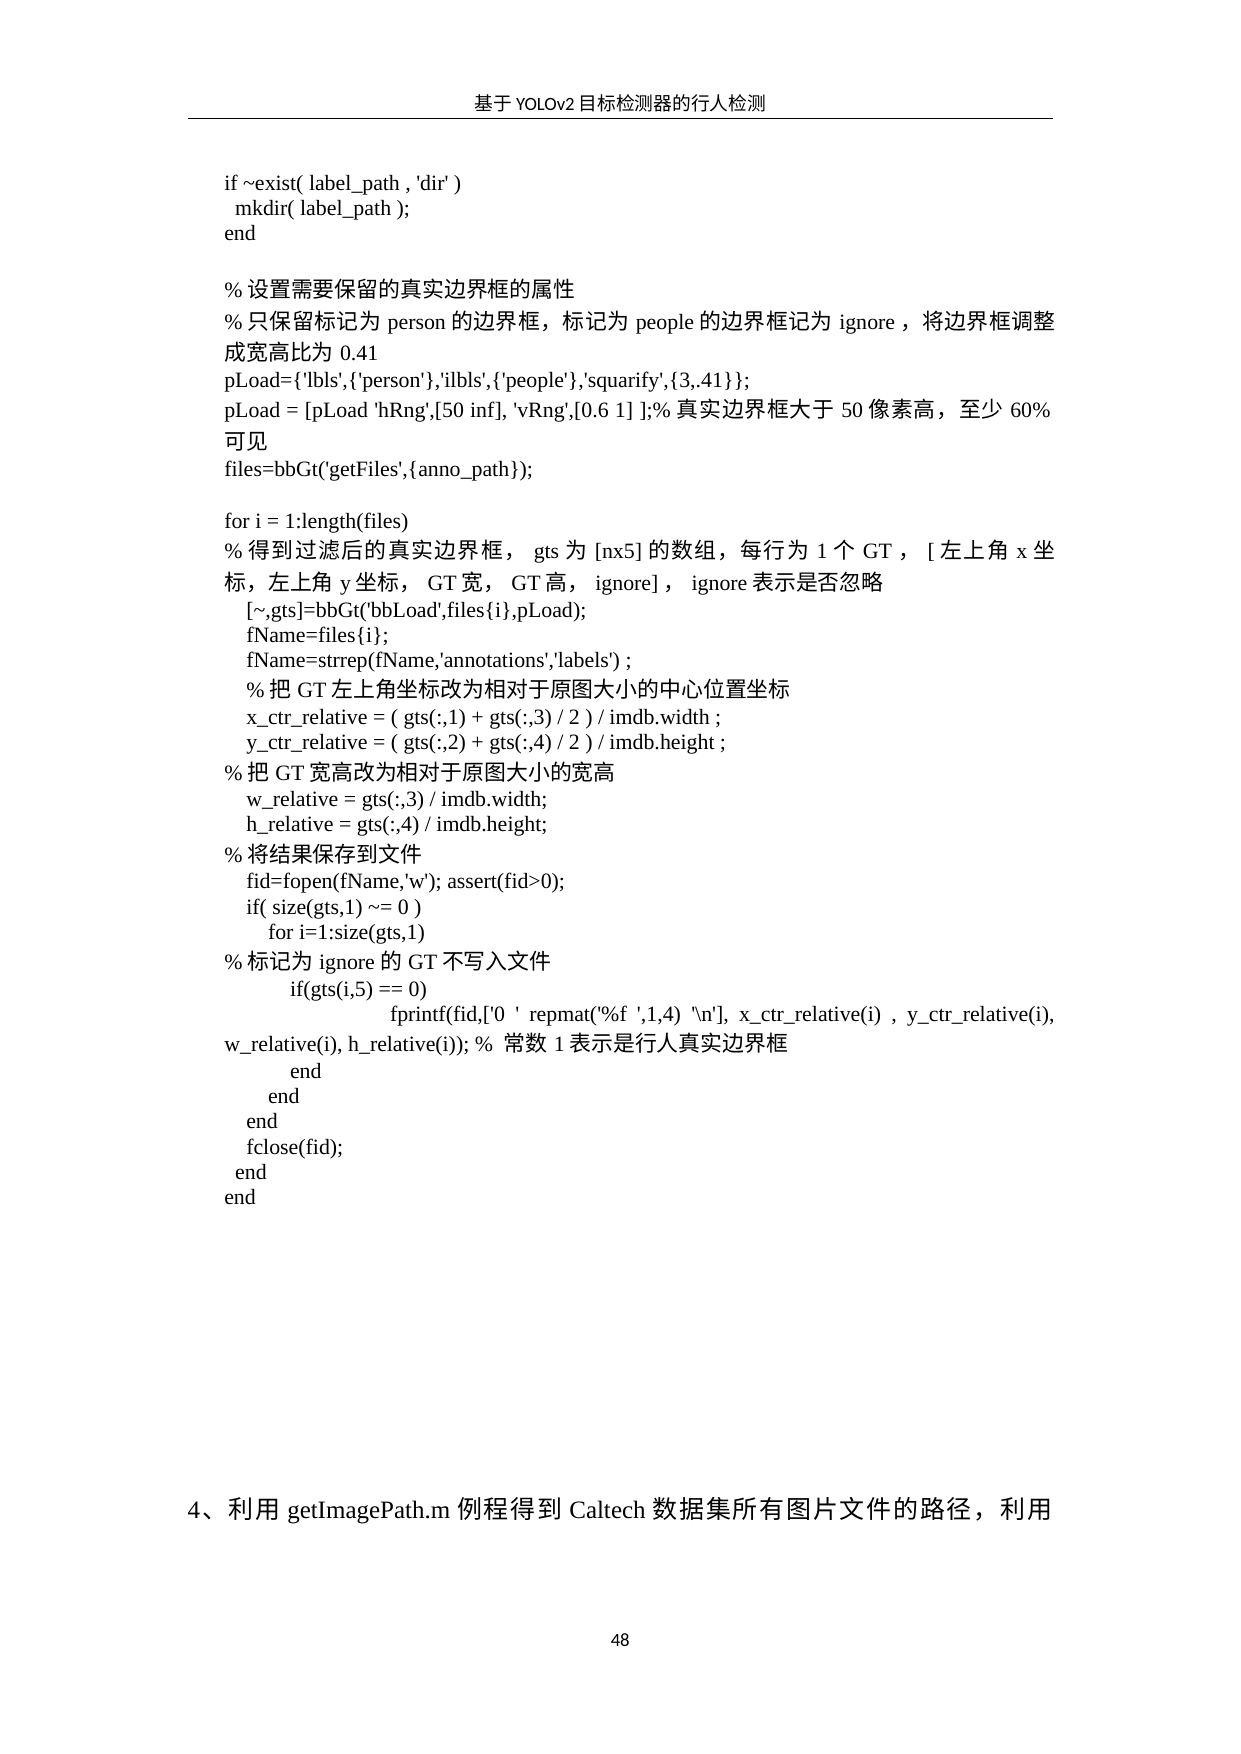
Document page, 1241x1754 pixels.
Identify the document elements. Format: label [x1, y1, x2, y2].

text [187, 1475, 1053, 1540]
